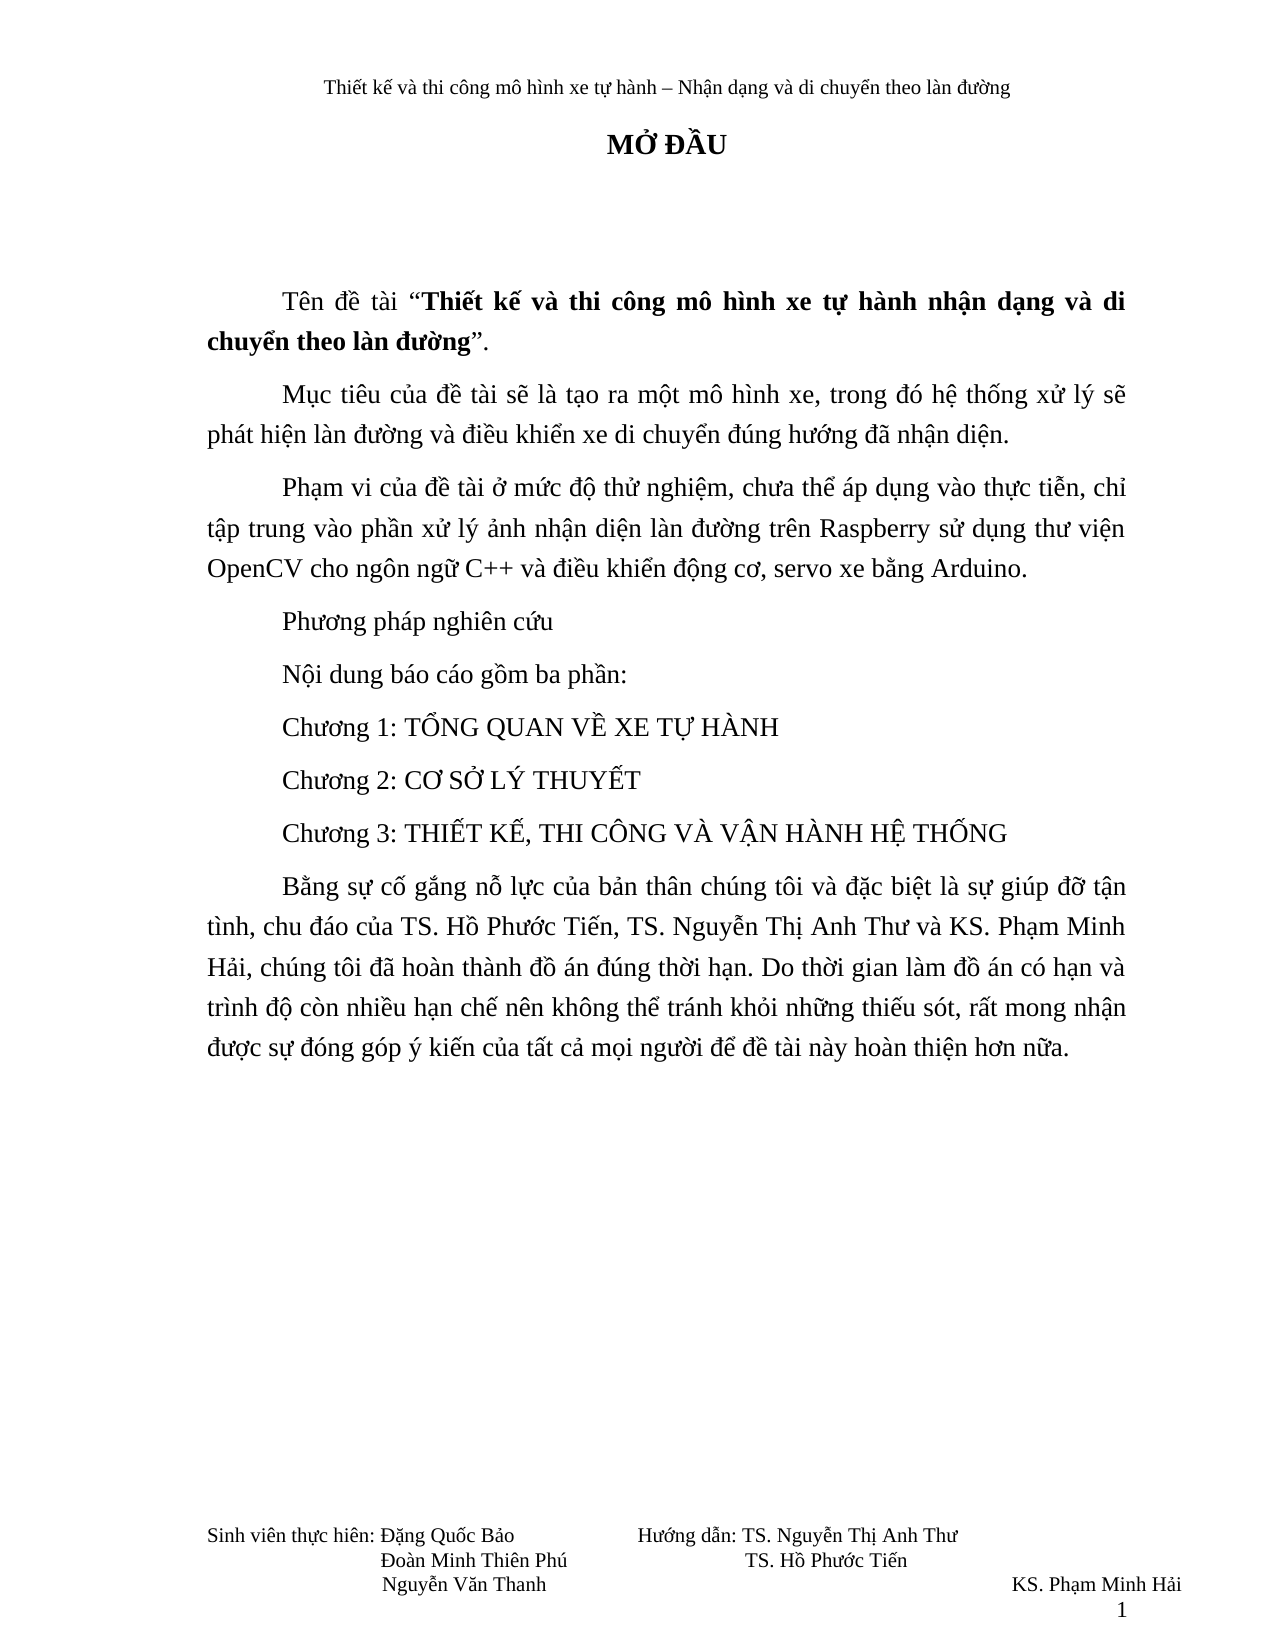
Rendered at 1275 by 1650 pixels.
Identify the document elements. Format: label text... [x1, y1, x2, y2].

list Phương pháp nghiên cứu [207, 605, 1127, 636]
list Chương 2: CƠ SỞ LÝ THUYẾT [207, 764, 1127, 795]
list Phạm vi của đề tài ở mức độ thử nghiệm, chưa thể áp dụng vào thực tiễn, chỉ tập trung vào phần xử lý ảnh nhận diện làn đường trên Raspberry sử dụng thư viện OpenCV cho ngôn ngữ C++ và điều khiển động cơ, servo xe bằng Arduino. [207, 472, 1127, 583]
list Chương 1: TỔNG QUAN VỀ XE TỰ HÀNH [207, 711, 1127, 742]
list Bằng sự cố gắng nỗ lực của bản thân chúng tôi và đặc biệt là sự giúp đỡ tận tình, chu đáo của TS. Hồ Phước Tiến, TS. Nguyễn Thị Anh Thư và KS. Phạm Minh Hải, chúng tôi đã hoàn thành đồ án đúng thời hạn. Do thời gian làm đồ án có hạn và trình độ còn nhiều hạn chế nên không thể tránh khỏi những thiếu sót, rất mong nhận được sự đóng góp ý kiến của tất cả mọi người để đề tài này hoàn thiện hơn nữa. [207, 870, 1127, 1063]
list Chương 3: THIẾT KẾ, THI CÔNG VÀ VẬN HÀNH HỆ THỐNG [207, 817, 1127, 848]
list Mục tiêu của đề tài sẽ là tạo ra một mô hình xe, trong đó hệ thống xử lý sẽ phát hiện làn đường và điều khiển xe di chuyển đúng hướng đã nhận diện. [207, 378, 1127, 450]
list Tên đề tài “Thiết kế và thi công mô hình xe tự hành nhận dạng và di chuyển theo làn đường”. [207, 285, 1127, 356]
list Nội dung báo cáo gồm ba phần: [207, 658, 1127, 689]
subtitle MỞ ĐẦU [207, 127, 1127, 161]
